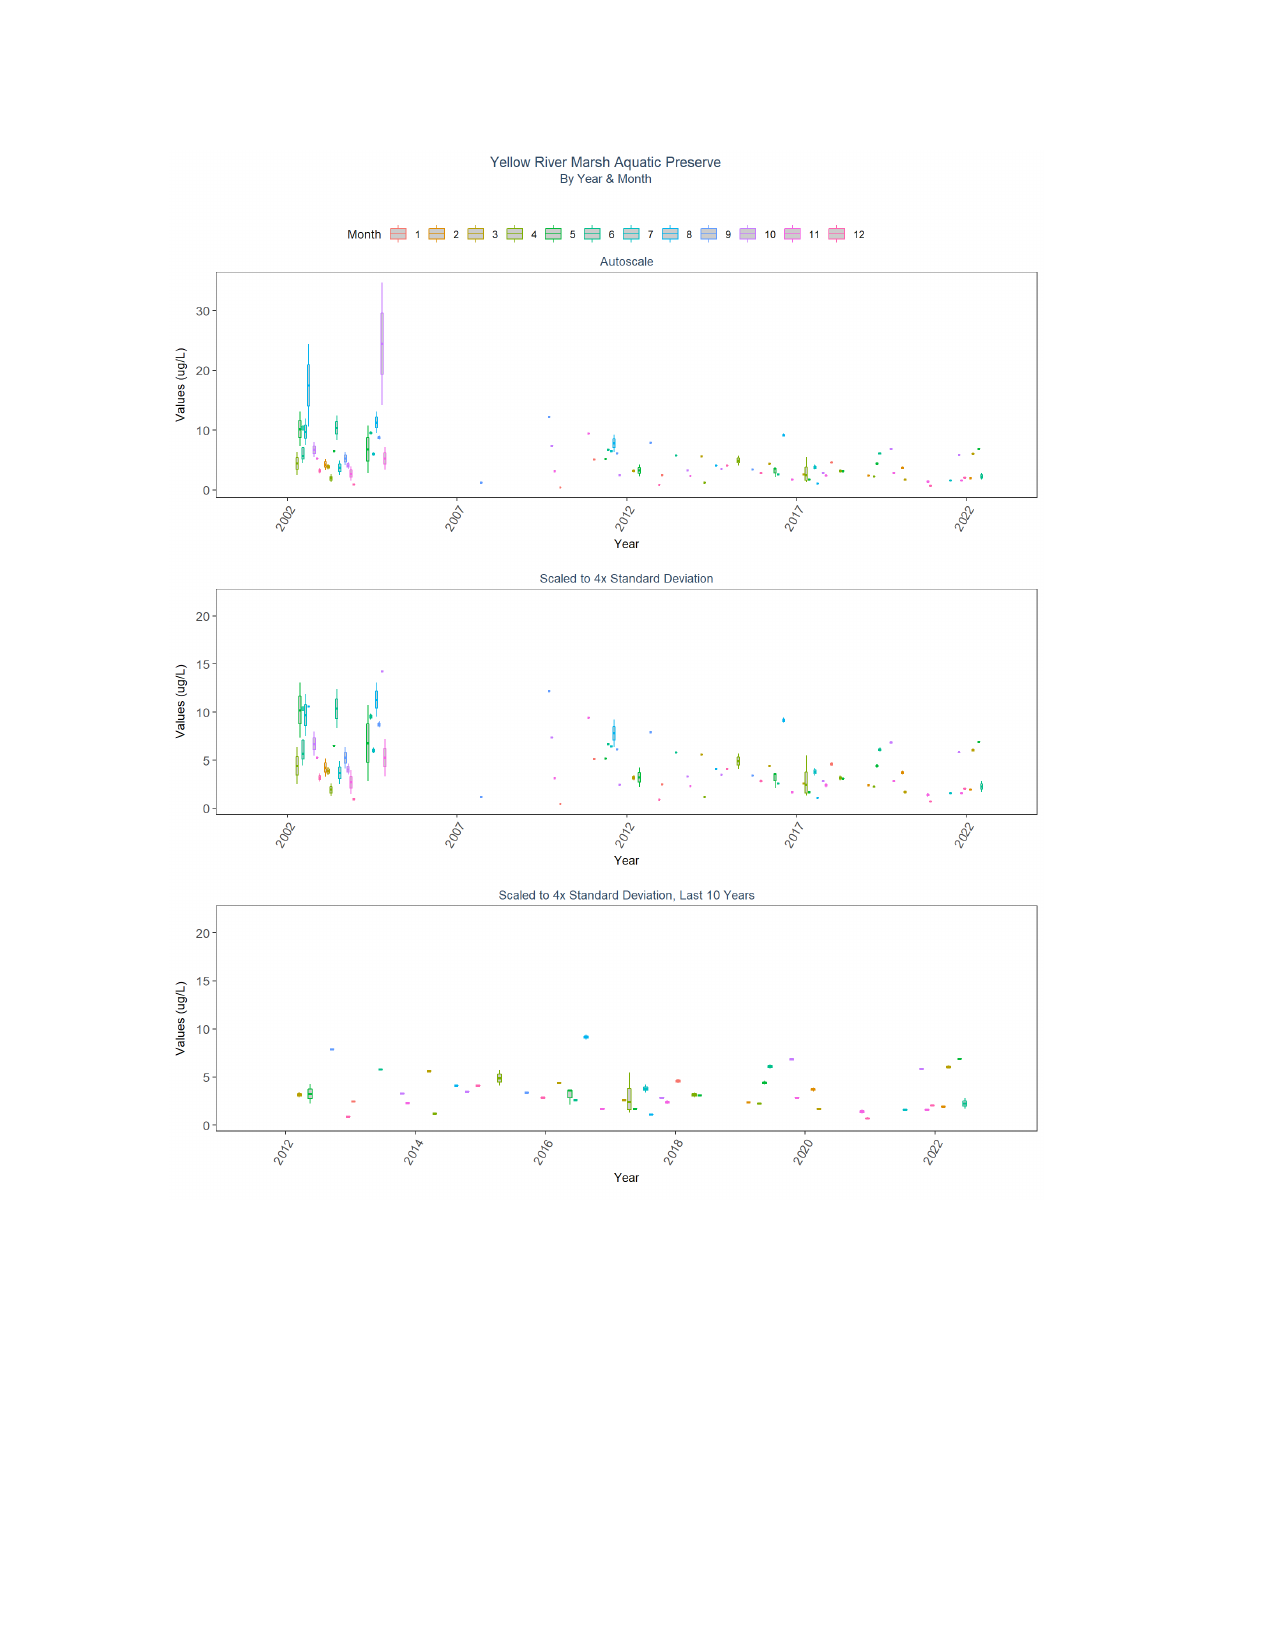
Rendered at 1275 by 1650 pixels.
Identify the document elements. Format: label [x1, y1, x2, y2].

picture [168, 150, 1044, 1200]
